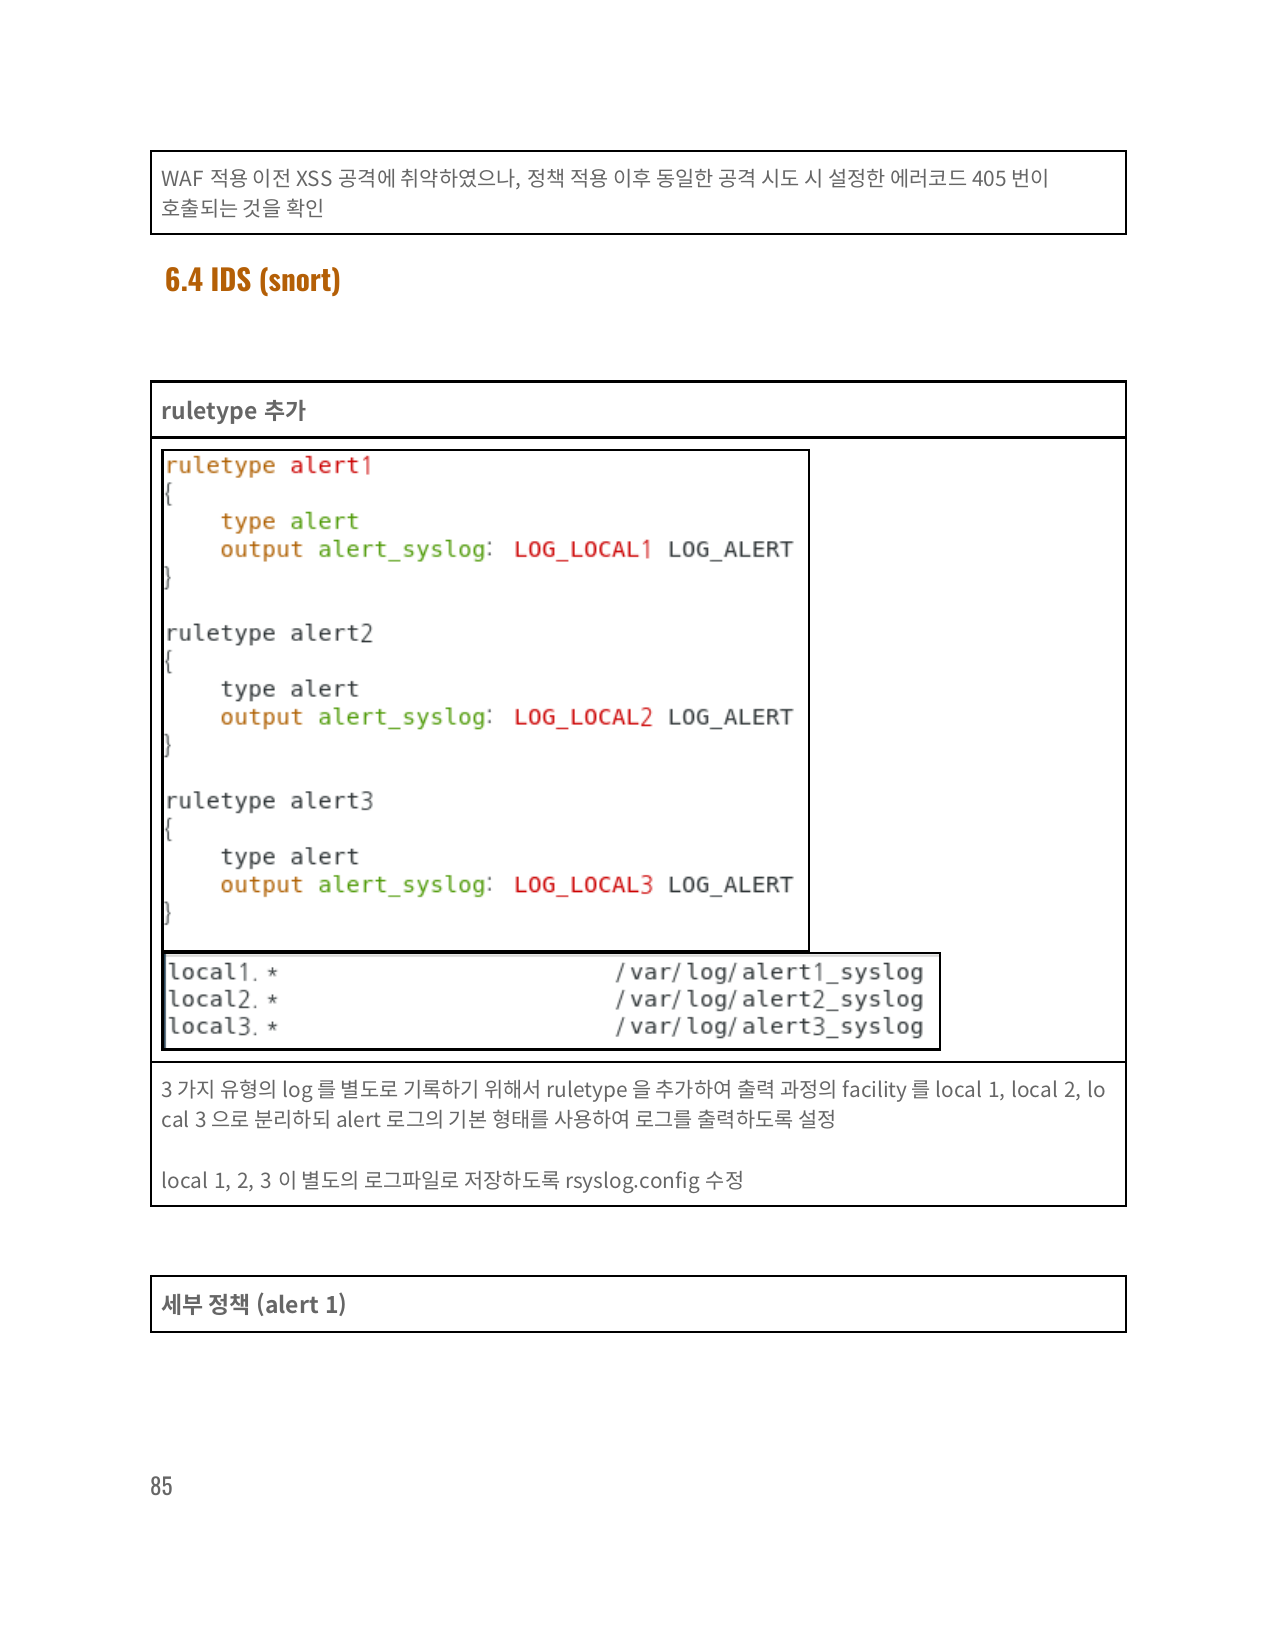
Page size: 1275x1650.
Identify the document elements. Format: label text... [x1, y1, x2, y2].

picture [164, 451, 808, 950]
text 6.4 IDS (snort) [150, 256, 1125, 299]
table_cell [152, 439, 1125, 1061]
table_header 세부 정책 (alert 1) [152, 1277, 1125, 1331]
table_header ruletype 추가 [152, 383, 1125, 436]
picture [164, 954, 939, 1048]
table_cell WAF 적용 이전 XSS 공격에 취약하였으나, 정책 적용 이후 동일한 공격 시도 시 설정한 에러코드 405번이 호출되는 것을 확인 [152, 152, 1125, 233]
table_cell 3가지 유형의 log를 별도로 기록하기 위해서 ruletype을 추가하여 출력 과정의 facility를 local 1, local 2, local 3으로 분리하되 alert 로그의 기본 형태를 사용하여 로그를 출력하도록 설정 local 1, 2, 3 이 별도의 로그파일로 저장하도록 rsyslog.config 수정 [152, 1063, 1125, 1205]
